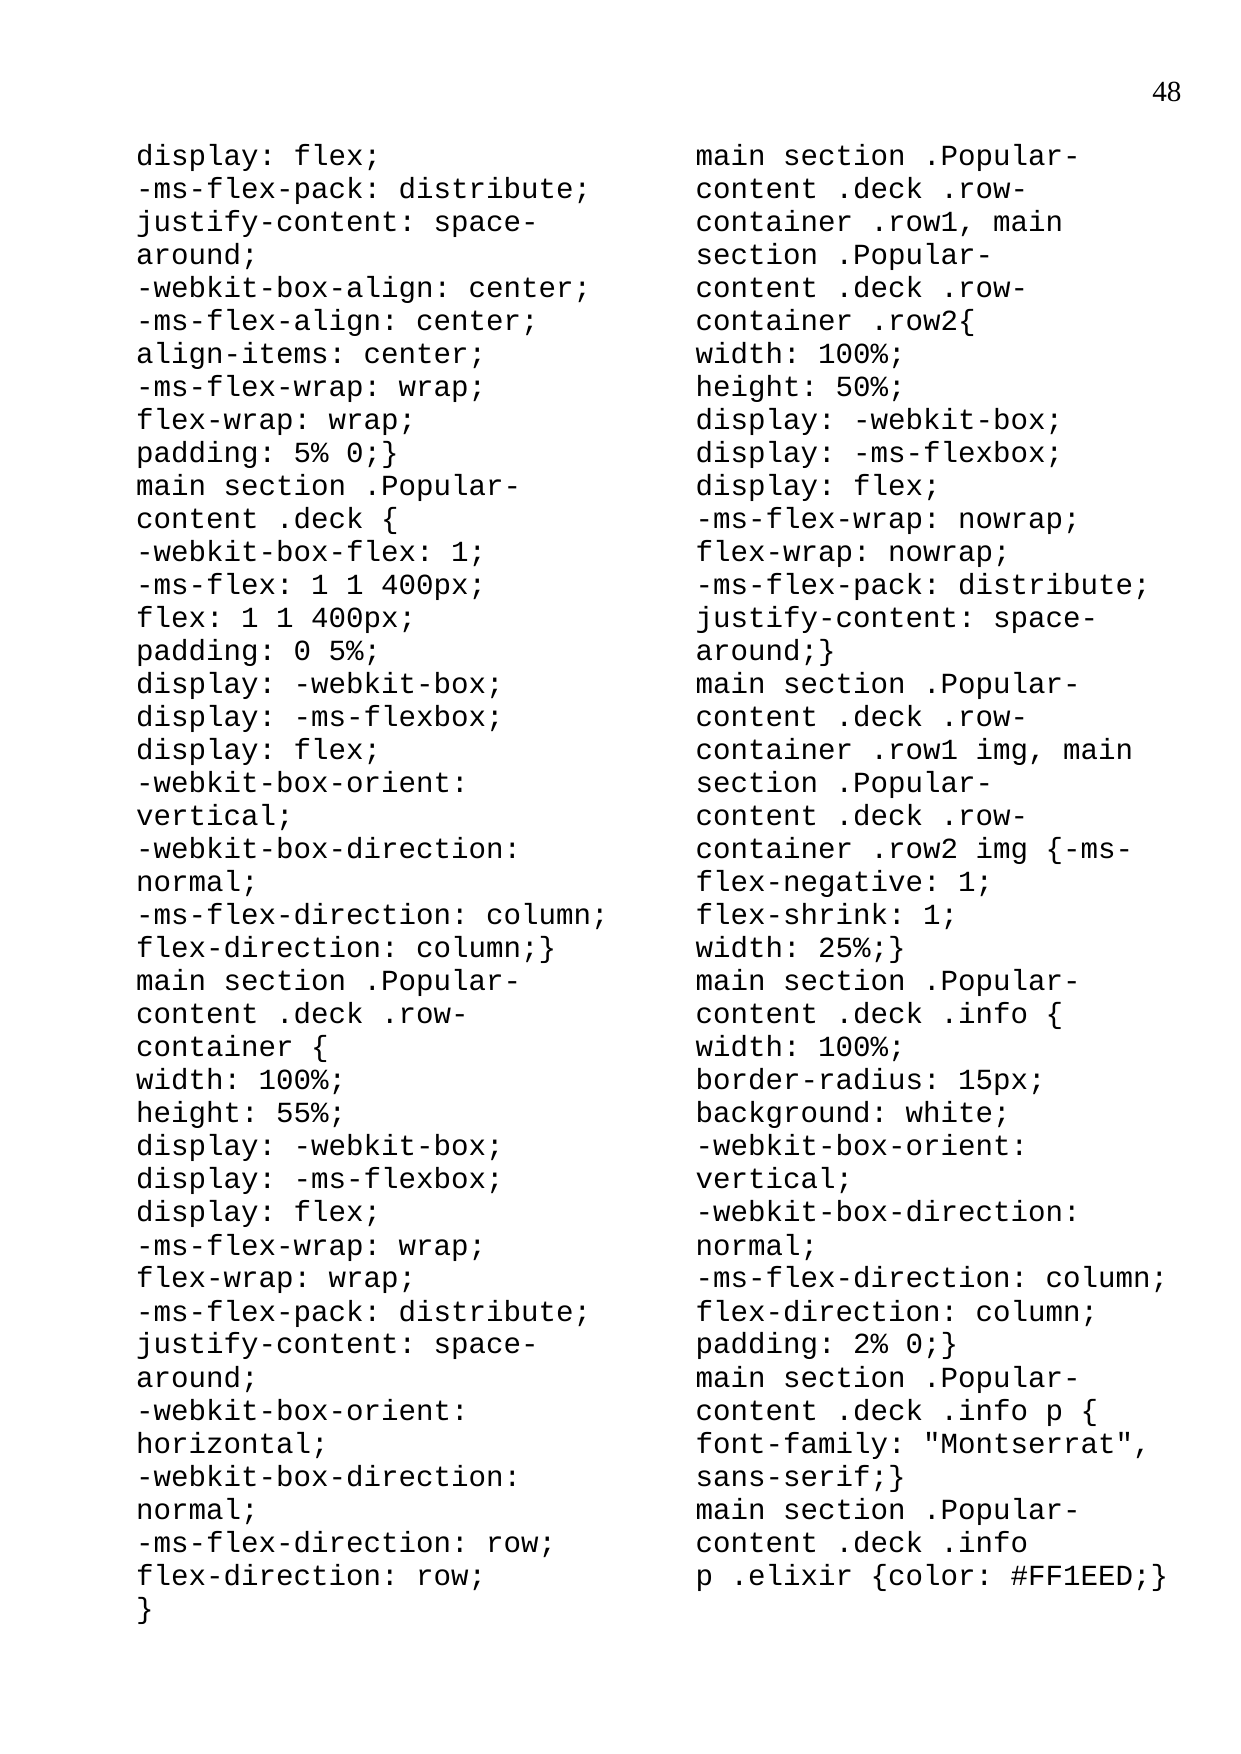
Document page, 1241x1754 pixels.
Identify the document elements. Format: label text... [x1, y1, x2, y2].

text flex-direction: column; [695, 1297, 1181, 1330]
text flex: 1 1 400px; [136, 603, 622, 636]
text flex-wrap: wrap; [136, 405, 622, 438]
text height: 55%; [136, 1098, 622, 1132]
text -webkit-box-align: center; [136, 273, 622, 306]
text display: flex; [136, 141, 622, 174]
text -ms-flex-direction: column; [136, 900, 622, 933]
text -webkit-box-orient: horizontal; [136, 1396, 622, 1462]
text -webkit-box-flex: 1; [136, 537, 622, 570]
text width: 100%; [136, 1066, 622, 1098]
text -ms-flex-direction: column; [695, 1264, 1181, 1297]
text -ms-flex-pack: distribute; [695, 570, 1181, 603]
text -webkit-box-orient: vertical; [136, 768, 622, 834]
text -ms-flex-pack: distribute; [136, 174, 622, 207]
text flex-shrink: 1; [695, 900, 1181, 933]
text height: 50%; [695, 372, 1181, 405]
text font-family: "Montserrat", sans-serif;} [695, 1429, 1181, 1495]
text padding: 0 5%; [136, 636, 622, 669]
text display: flex; [695, 471, 1181, 504]
text main section .Popular-content .deck .info p { [695, 1363, 1181, 1429]
text -webkit-box-direction: normal; [136, 1462, 622, 1528]
text } [136, 1594, 622, 1627]
text display: flex; [136, 1198, 622, 1231]
text -webkit-box-direction: normal; [695, 1198, 1181, 1264]
text width: 100%; [695, 339, 1181, 372]
text border-radius: 15px; [695, 1066, 1181, 1098]
text display: -ms-flexbox; [136, 1164, 622, 1198]
text main section .Popular-content .deck .row-container .row1, main section .Popular-content .deck .row-container .row2{ [695, 141, 1181, 339]
text justify-content: space-around; [136, 207, 622, 273]
text display: flex; [136, 735, 622, 768]
text -ms-flex-pack: distribute; [136, 1297, 622, 1330]
text main section .Popular-content .deck { [136, 471, 622, 537]
text main section .Popular-content .deck .info p .elixir {color: #FF1EED;} [695, 1495, 1181, 1594]
text flex-direction: row; [136, 1561, 622, 1594]
text display: -ms-flexbox; [695, 438, 1181, 471]
text flex-wrap: wrap; [136, 1264, 622, 1297]
text flex-direction: column;} [136, 933, 622, 966]
text main section .Popular-content .deck .row-container .row1 img, main section .Popular-content .deck .row-container .row2 img {-ms-flex-negative: 1; [695, 669, 1181, 900]
text -ms-flex-wrap: wrap; [136, 1231, 622, 1264]
text main section .Popular-content .deck .row-container { [136, 966, 622, 1066]
text padding: 5% 0;} [136, 438, 622, 471]
text align-items: center; [136, 339, 622, 372]
text display: -ms-flexbox; [136, 702, 622, 735]
text main section .Popular-content .deck .info { [695, 966, 1181, 1032]
text -ms-flex-align: center; [136, 306, 622, 339]
text width: 100%; [695, 1032, 1181, 1066]
text -ms-flex-wrap: nowrap; [695, 504, 1181, 537]
text display: -webkit-box; [136, 1132, 622, 1164]
text -ms-flex: 1 1 400px; [136, 570, 622, 603]
text width: 25%;} [695, 933, 1181, 966]
text display: -webkit-box; [136, 669, 622, 702]
text display: -webkit-box; [695, 405, 1181, 438]
text flex-wrap: nowrap; [695, 537, 1181, 570]
text justify-content: space-around;} [695, 603, 1181, 669]
text -webkit-box-direction: normal; [136, 834, 622, 900]
text -ms-flex-direction: row; [136, 1528, 622, 1561]
text justify-content: space-around; [136, 1330, 622, 1396]
text -webkit-box-orient: vertical; [695, 1132, 1181, 1198]
text background: white; [695, 1098, 1181, 1132]
text padding: 2% 0;} [695, 1330, 1181, 1363]
text -ms-flex-wrap: wrap; [136, 372, 622, 405]
